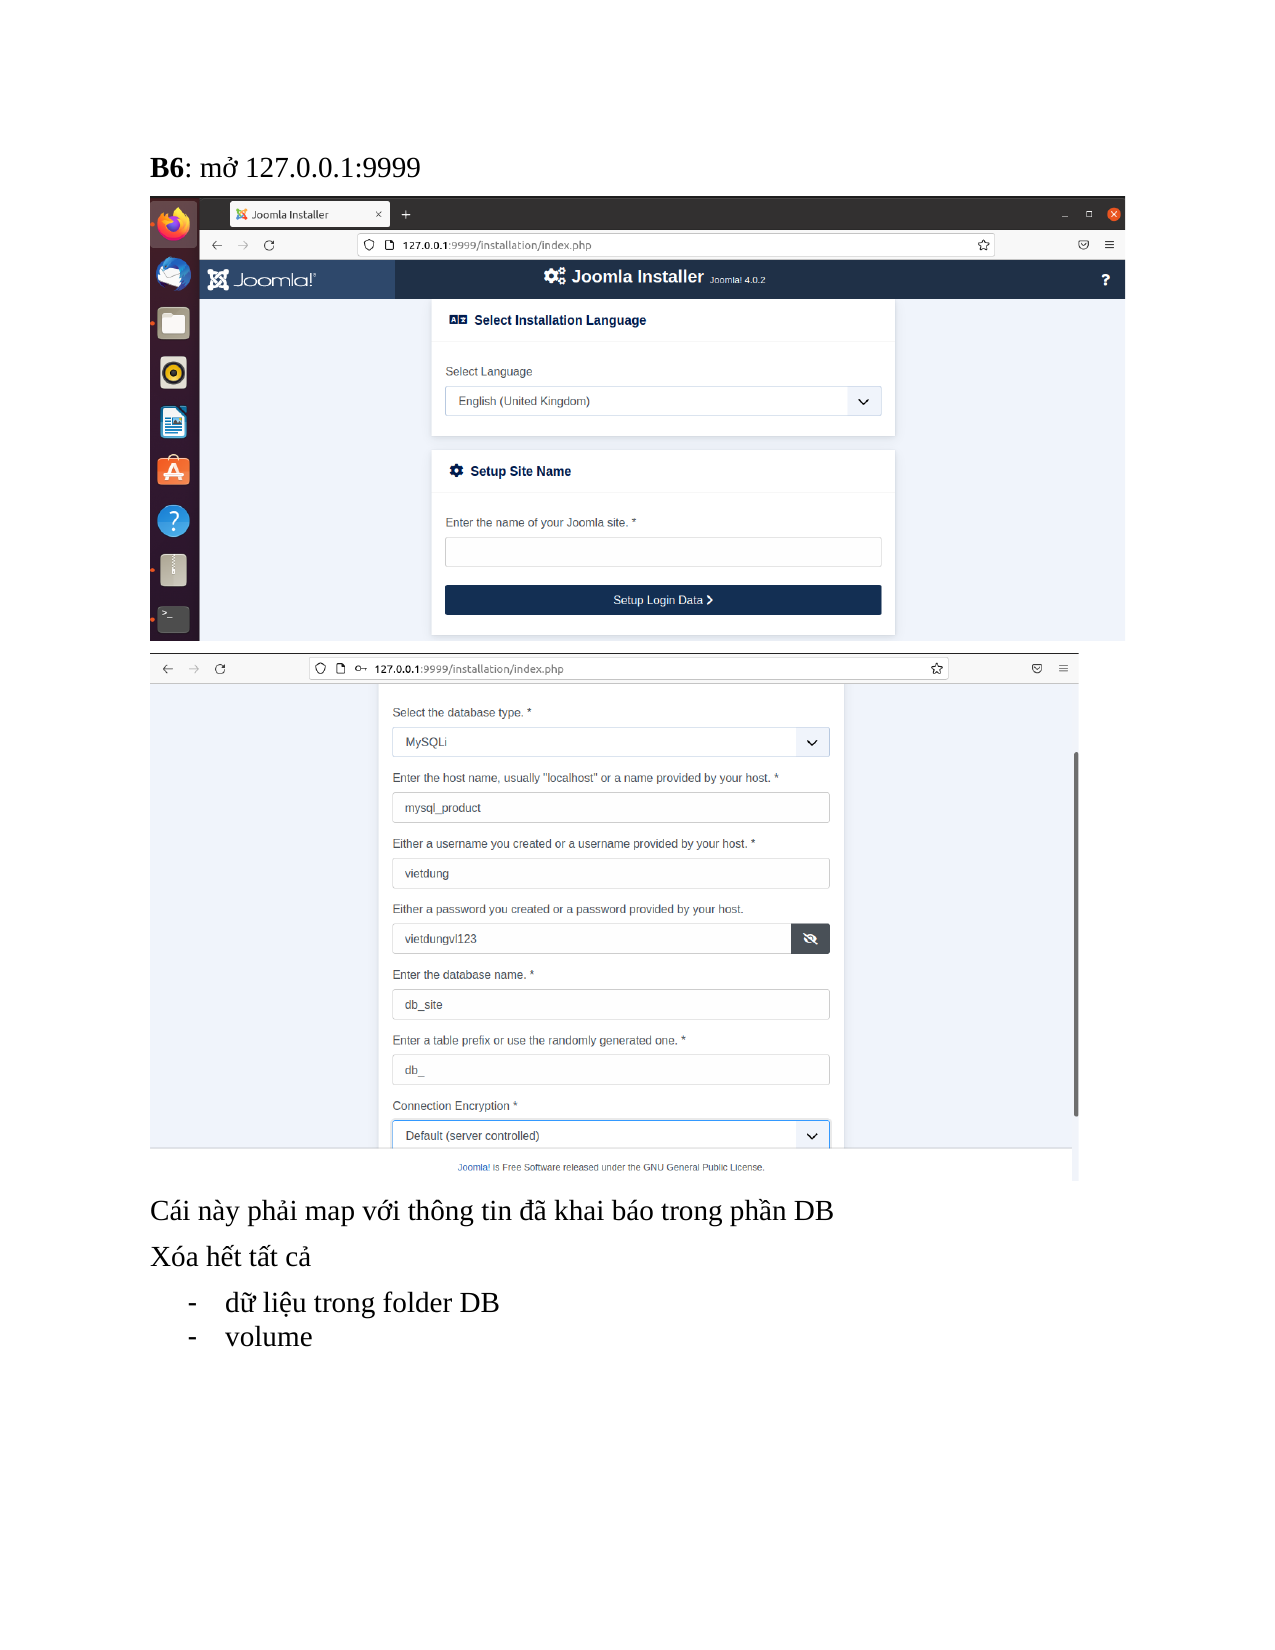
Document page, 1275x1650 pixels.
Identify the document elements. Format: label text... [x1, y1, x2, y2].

picture [150, 653, 1079, 1181]
text Xóa hết tất cả [150, 1239, 1125, 1273]
list volume [187, 1319, 1125, 1352]
list dữ liệu trong folder DB [187, 1285, 1125, 1319]
picture [150, 196, 1125, 641]
text B6: mở 127.0.0.1:9999 [150, 150, 1125, 183]
text Cái này phải map với thông tin đã khai báo trong phần DB [150, 1193, 1125, 1227]
